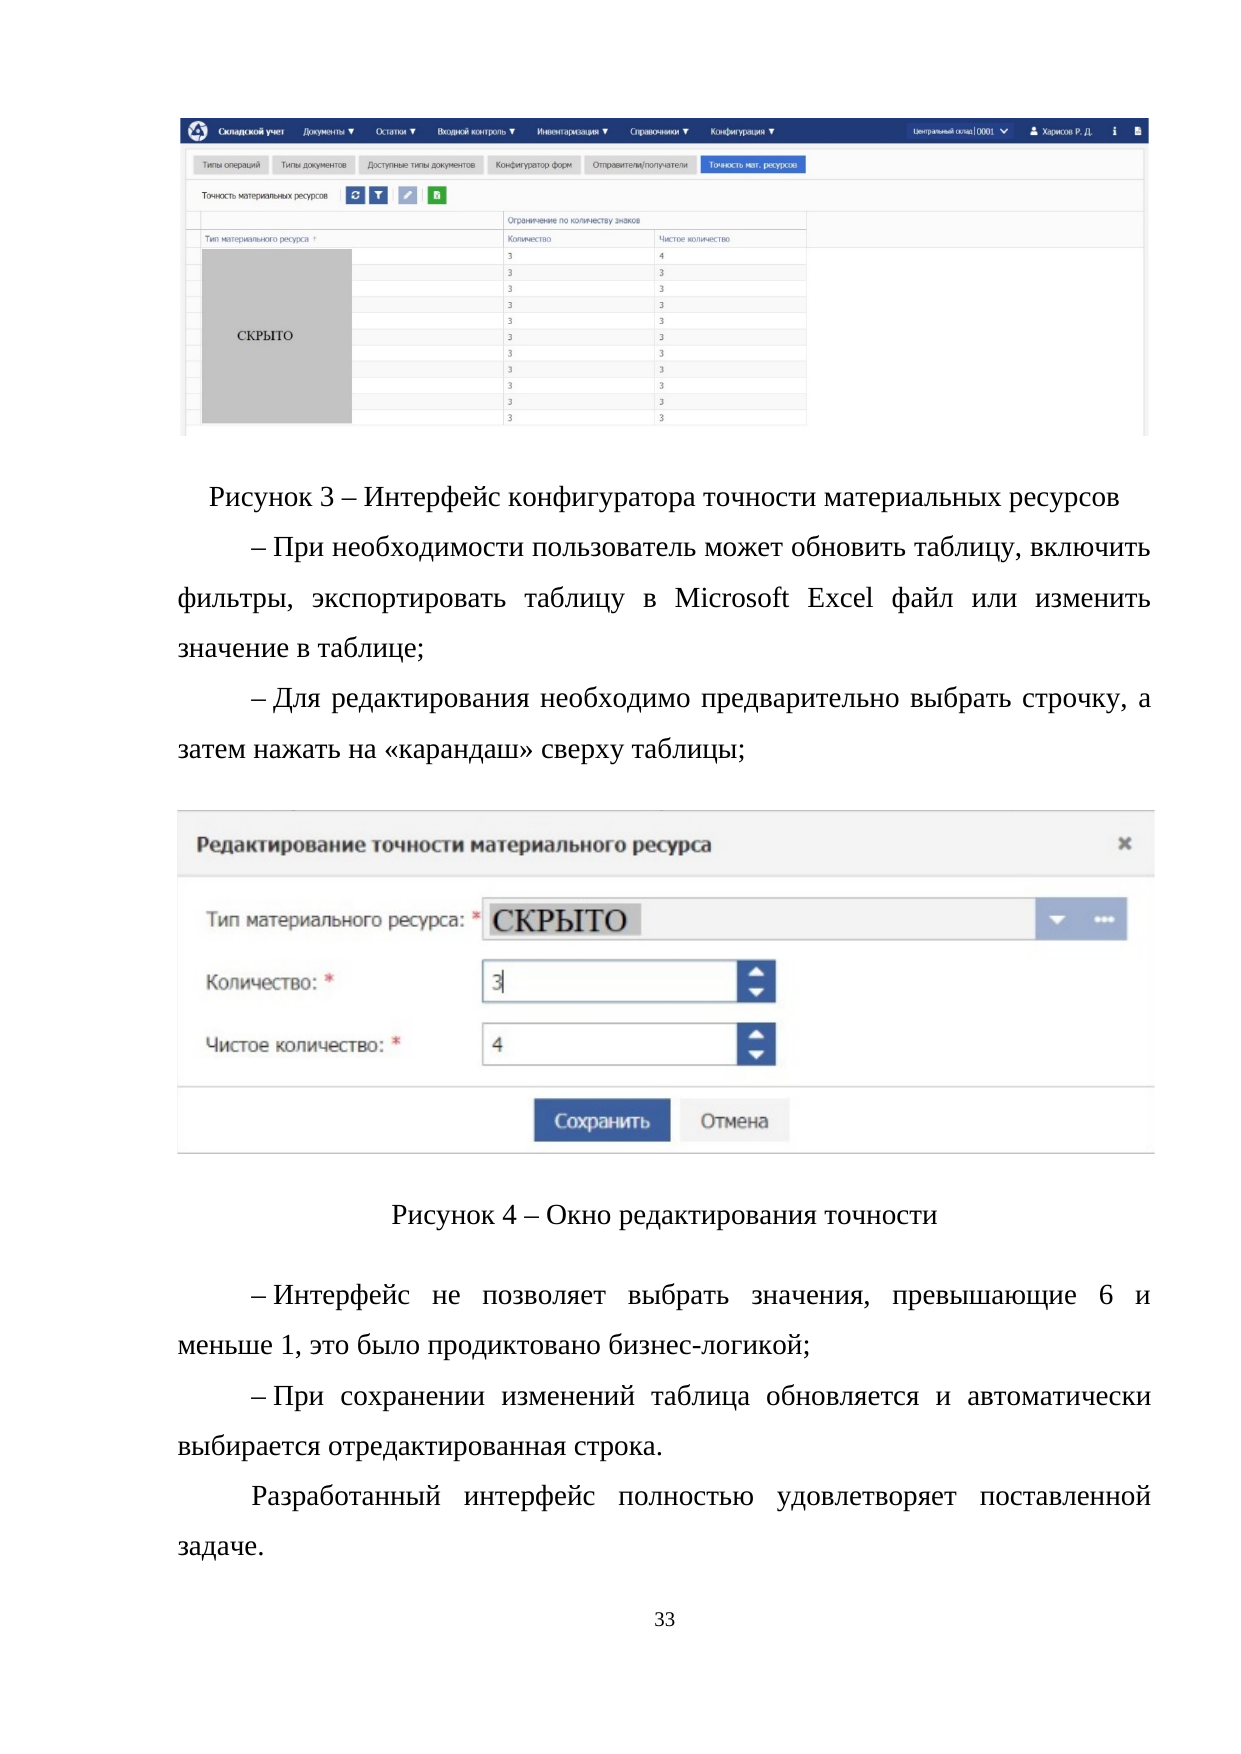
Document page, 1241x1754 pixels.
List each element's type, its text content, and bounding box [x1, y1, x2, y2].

list Интерфейс не позволяет выбрать значения, превышающие 6 и меньше 1, это было продиктовано бизнес-логикой; [177, 1277, 1152, 1361]
picture [180, 118, 1149, 436]
text Разработанный интерфейс полностью удовлетворяет поставленной задаче. [177, 1478, 1152, 1562]
list Для редактирования необходимо предварительно выбрать строчку, а затем нажать на «карандаш» сверху таблицы; [177, 680, 1152, 764]
list При сохранении изменений таблица обновляется и автоматически выбирается отредактированная строка. [177, 1378, 1152, 1461]
text Рисунок 4 – Окно редактирования точности [177, 1197, 1152, 1231]
list При необходимости пользователь может обновить таблицу, включить фильтры, экспортировать таблицу в Microsoft Excel файл или изменить значение в таблице; [177, 529, 1152, 664]
picture [177, 810, 1155, 1154]
text Рисунок 3 – Интерфейс конфигуратора точности материальных ресурсов [177, 479, 1152, 513]
